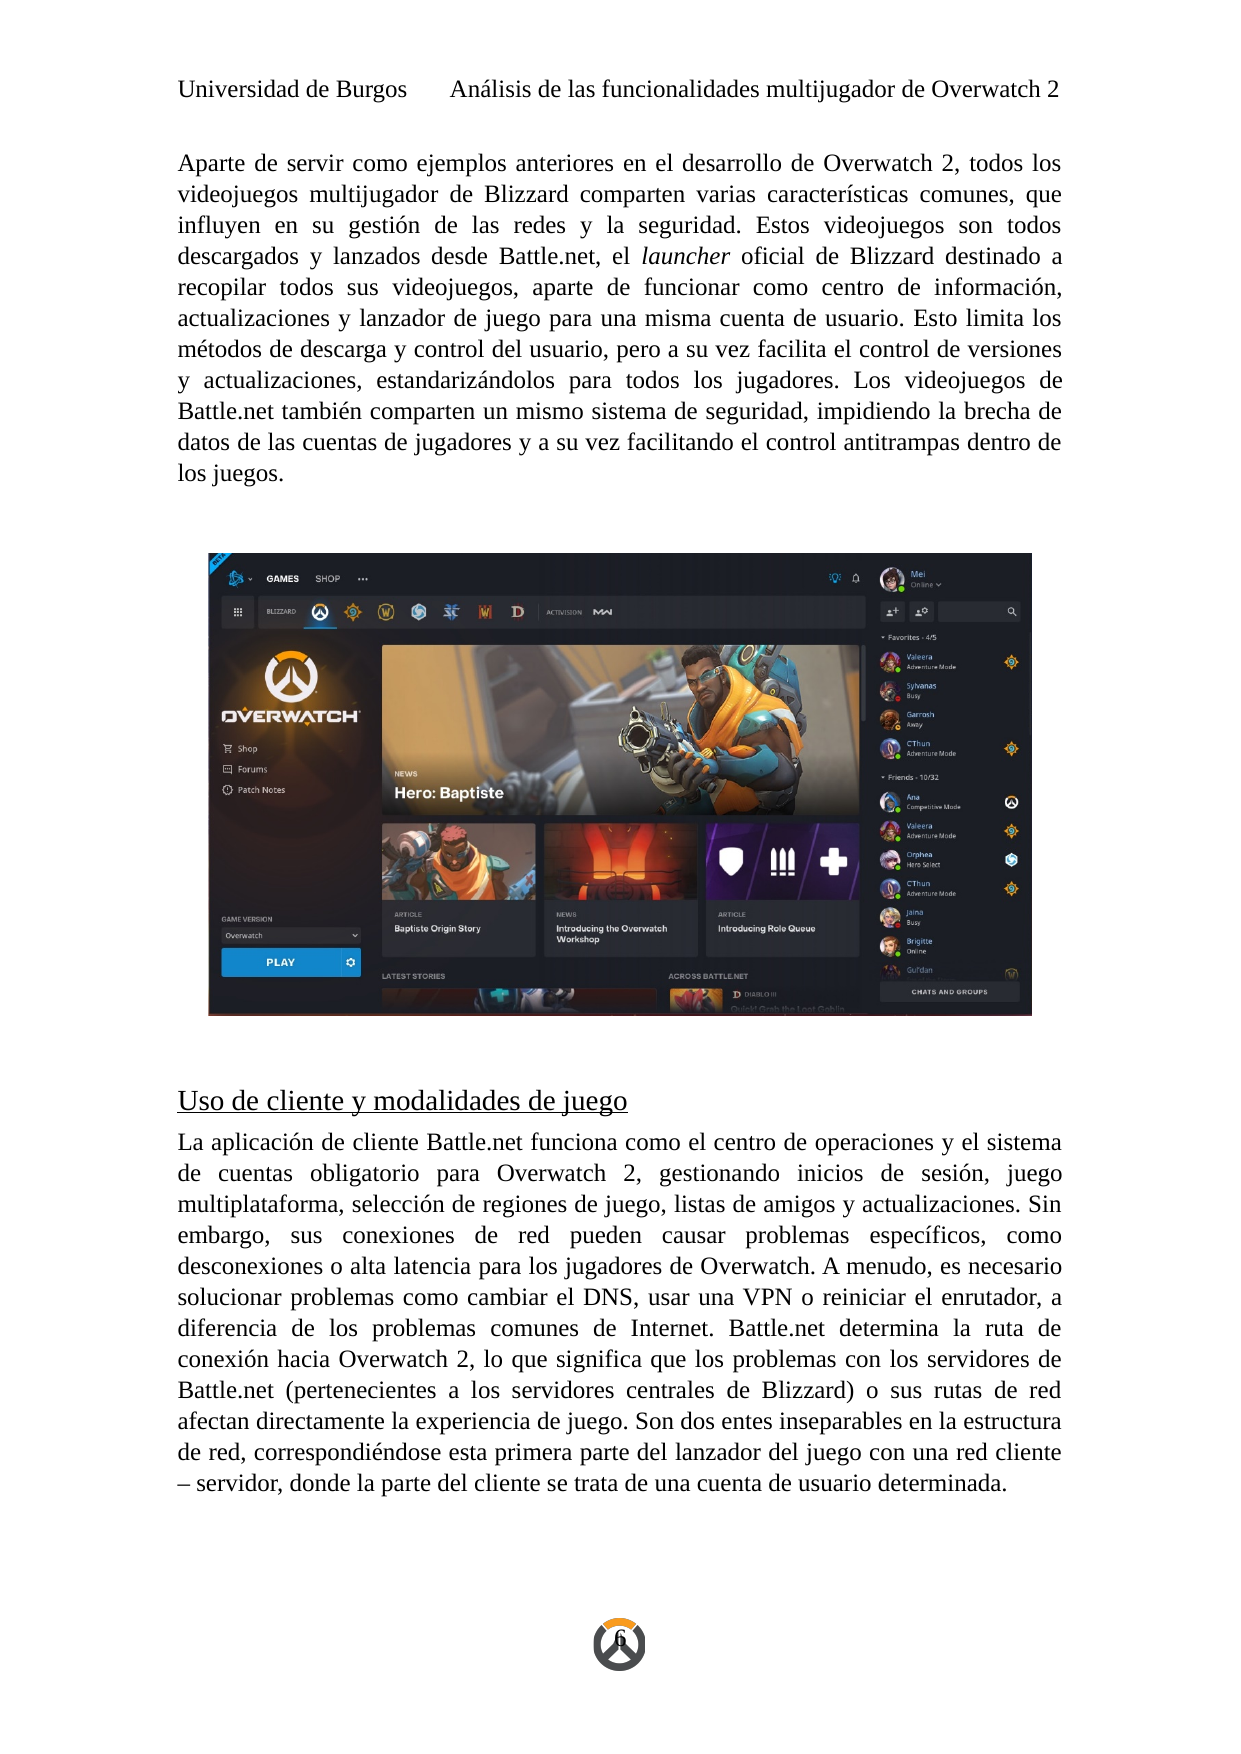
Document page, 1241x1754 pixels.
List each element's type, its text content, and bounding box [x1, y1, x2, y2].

picture [593, 1618, 645, 1671]
text Aparte de servir como ejemplos anteriores en el desarrollo de Overwatch 2, todos los videojuegos multijugador de Blizzard comparten varias características comunes, que influyen en su gestión de las redes y la seguridad. Estos videojuegos son todos descargados y lanzados desde Battle.net, el launcher oficial de Blizzard destinado a recopilar todos sus videojuegos, aparte de funcionar como centro de información, actualizaciones y lanzador de juego para una misma cuenta de usuario. Esto limita los métodos de descarga y control del usuario, pero a su vez facilita el control de versiones y actualizaciones, estandarizándolos para todos los jugadores. Los videojuegos de Battle.net también comparten un mismo sistema de seguridad, impidiendo la brecha de datos de las cuentas de jugadores y a su vez facilitando el control antitrampas dentro de los juegos. [177, 148, 1063, 487]
picture [208, 553, 1032, 1016]
text La aplicación de cliente Battle.net funciona como el centro de operaciones y el sistema de cuentas obligatorio para Overwatch 2, gestionando inicios de sesión, juego multiplataforma, selección de regiones de juego, listas de amigos y actualizaciones. Sin embargo, sus conexiones de red pueden causar problemas específicos, como desconexiones o alta latencia para los jugadores de Overwatch. A menudo, es necesario solucionar problemas como cambiar el DNS, usar una VPN o reiniciar el enrutador, a diferencia de los problemas comunes de Internet. Battle.net determina la ruta de conexión hacia Overwatch 2, lo que significa que los problemas con los servidores de Battle.net (pertenecientes a los servidores centrales de Blizzard) o sus rutas de red afectan directamente la experiencia de juego. Son dos entes inseparables en la estructura de red, correspondiéndose esta primera parte del lanzador del juego con una red cliente – servidor, donde la parte del cliente se trata de una cuenta de usuario determinada. [177, 1127, 1063, 1497]
picture [213, 557, 222, 564]
subtitle Uso de cliente y modalidades de juego [177, 1083, 1063, 1116]
